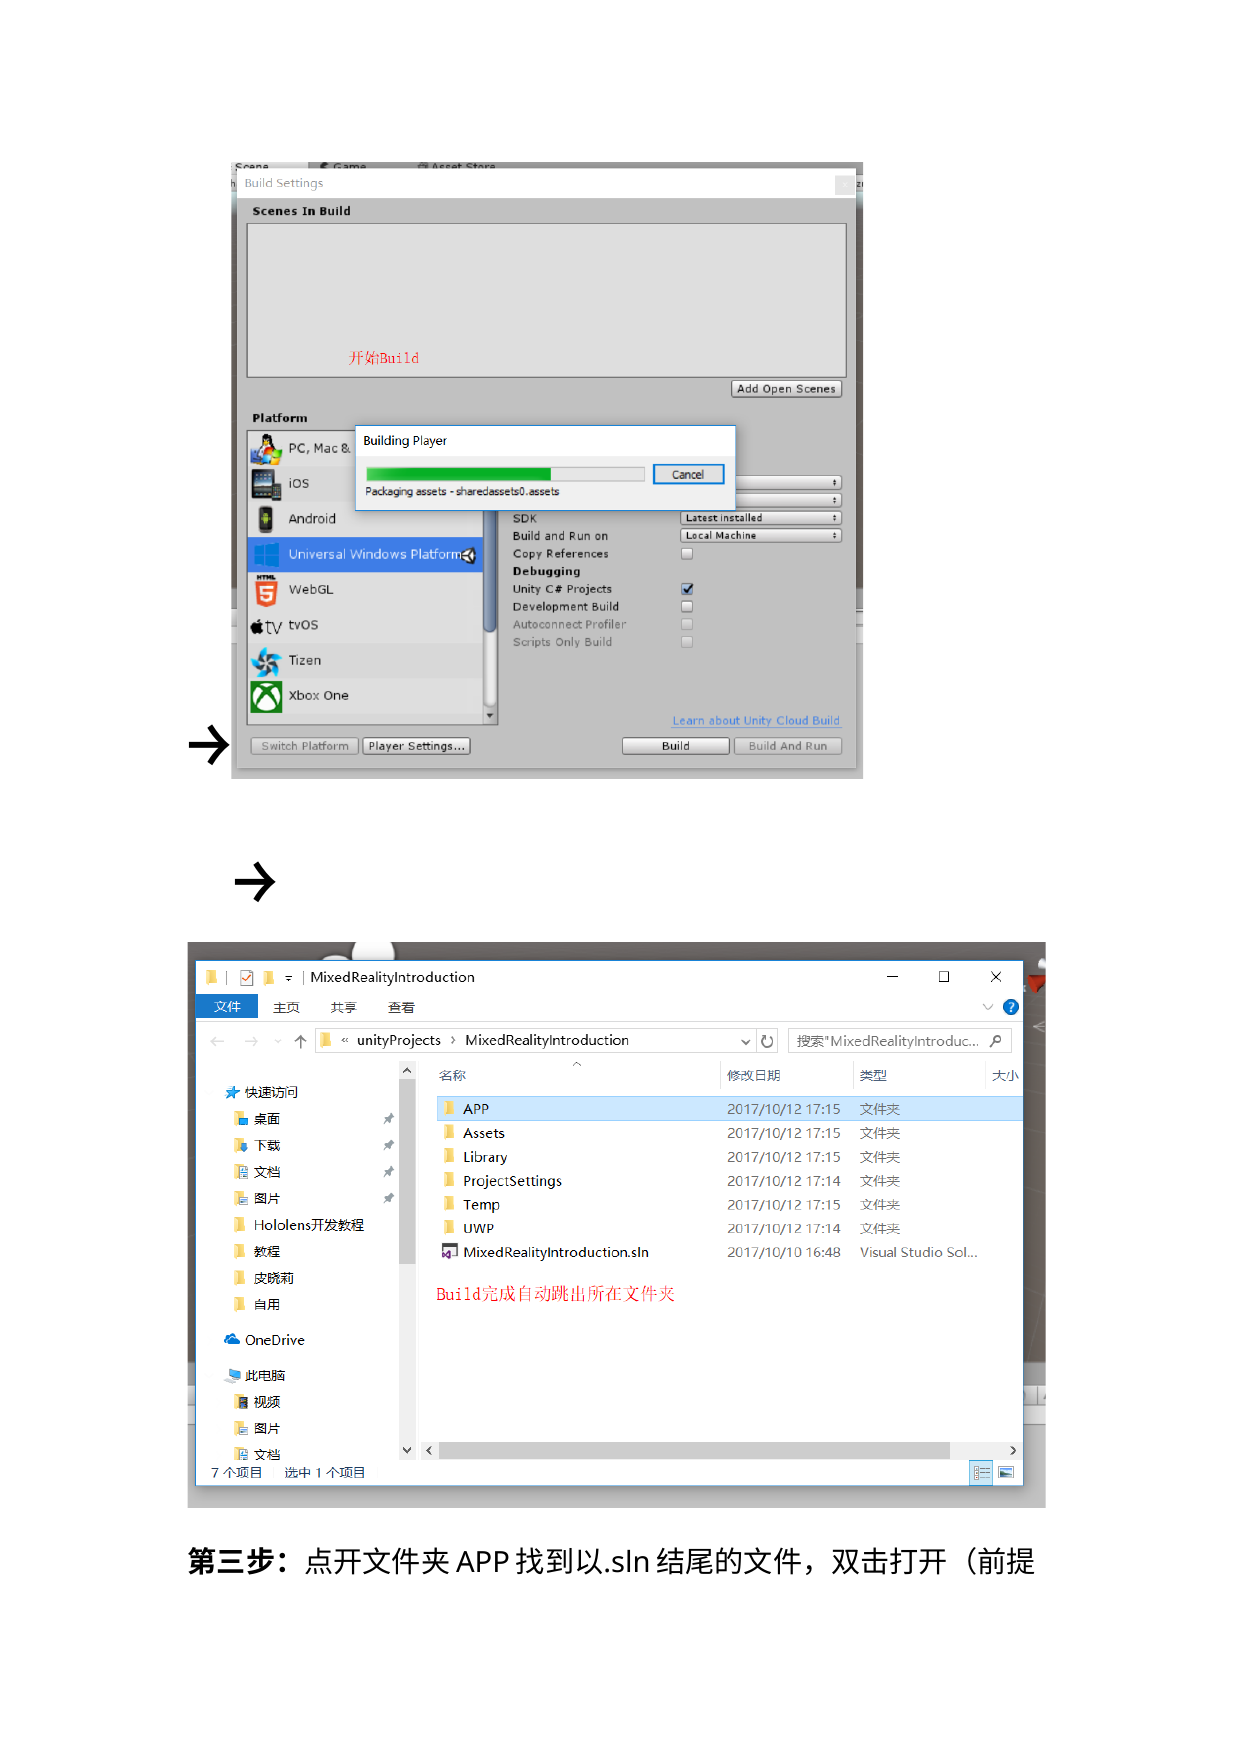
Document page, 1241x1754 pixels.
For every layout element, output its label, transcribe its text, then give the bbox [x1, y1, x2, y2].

picture [231, 162, 864, 779]
picture [187, 942, 1046, 1508]
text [187, 1527, 1053, 1592]
